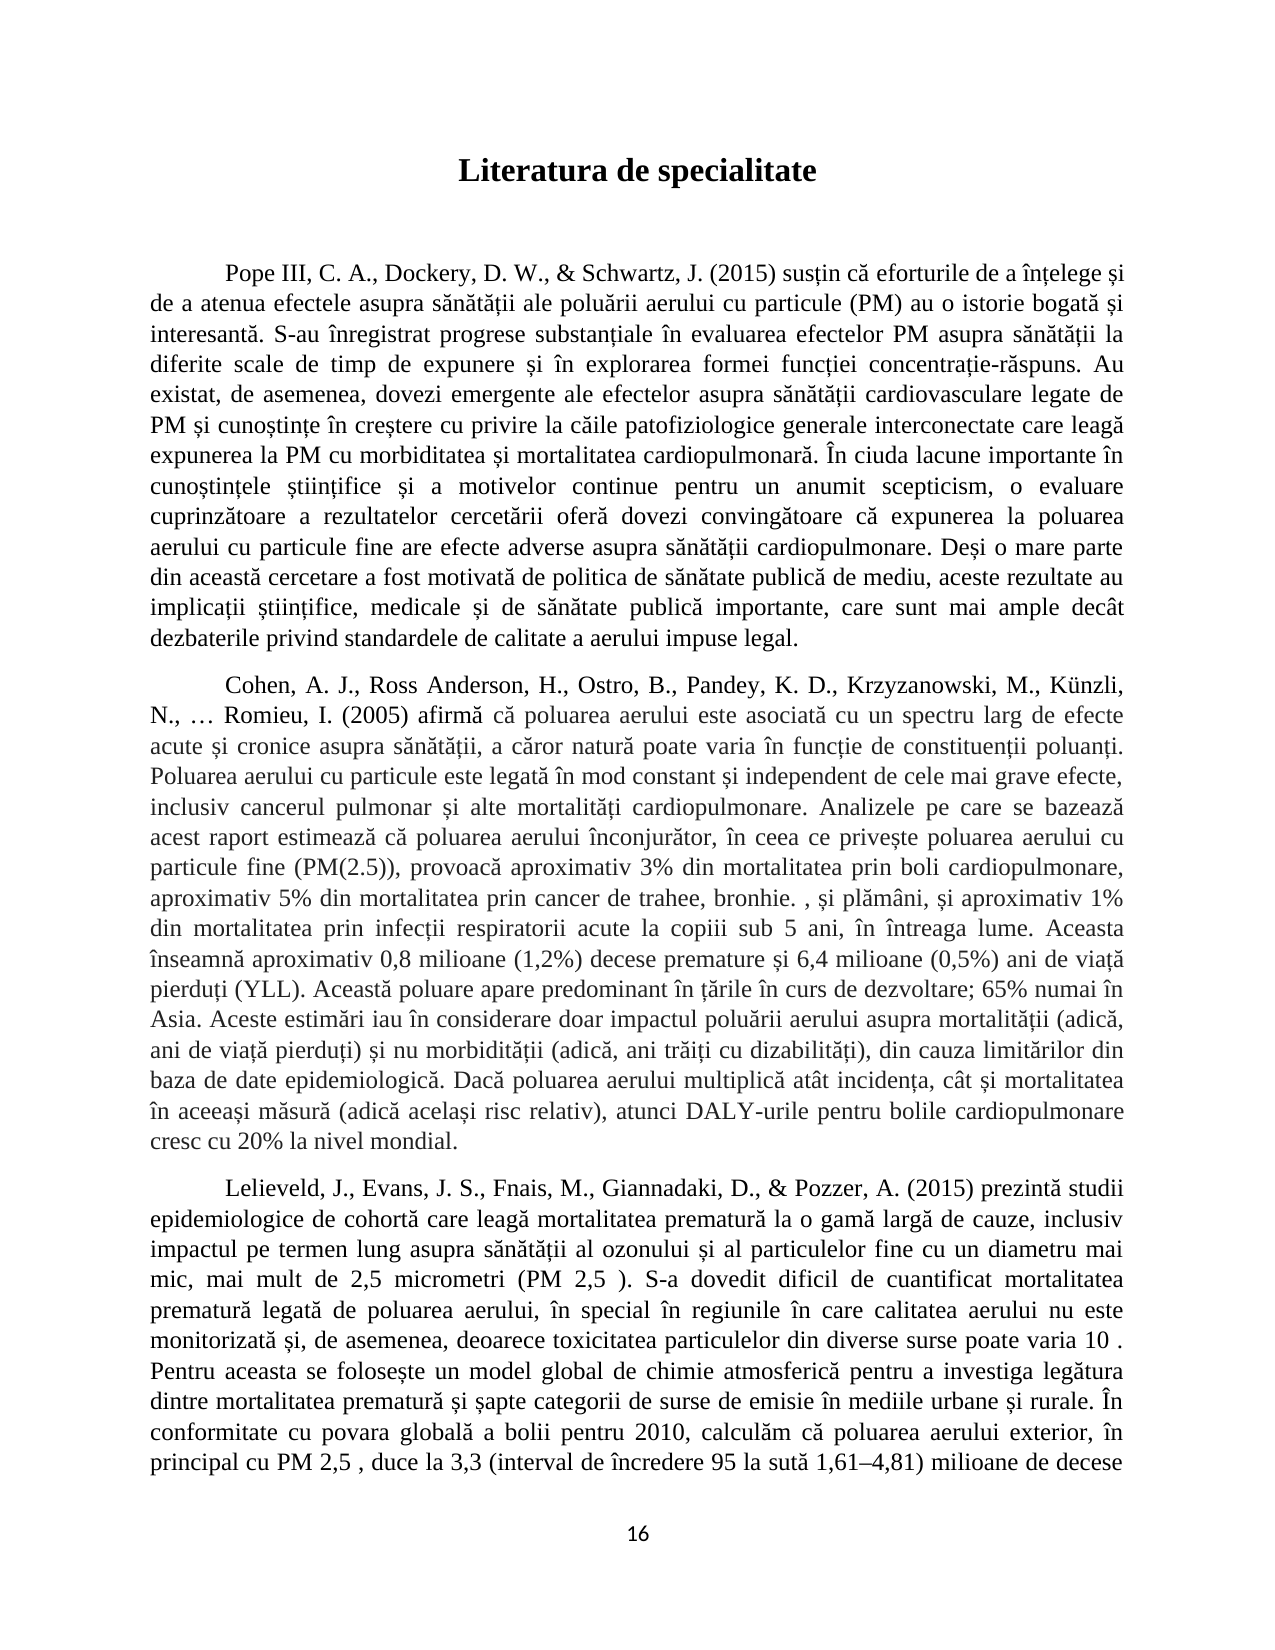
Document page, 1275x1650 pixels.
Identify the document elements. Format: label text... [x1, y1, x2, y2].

text Literatura de specialitate [150, 150, 1125, 188]
text Pope III, C. A., Dockery, D. W., & Schwartz, J. (2015) susțin că eforturile de a înțelege și de a atenua efectele asupra sănătății ale poluării aerului cu particule (PM) au o istorie bogată și interesantă. S-au înregistrat progrese substanțiale în evaluarea efectelor PM asupra sănătății la diferite scale de timp de expunere și în explorarea formei funcției concentrație-răspuns. Au existat, de asemenea, dovezi emergente ale efectelor asupra sănătății cardiovasculare legate de PM și cunoștințe în creștere cu privire la căile patofiziologice generale interconectate care leagă expunerea la PM cu morbiditatea și mortalitatea cardiopulmonară. În ciuda lacune importante în cunoștințele științifice și a motivelor continue pentru un anumit scepticism, o evaluare cuprinzătoare a rezultatelor cercetării oferă dovezi convingătoare că expunerea la poluarea aerului cu particule fine are efecte adverse asupra sănătății cardiopulmonare. Deși o mare parte din această cercetare a fost motivată de politica de sănătate publică de mediu, aceste rezultate au implicații științifice, medicale și de sănătate publică importante, care sunt mai ample decât dezbaterile privind standardele de calitate a aerului impuse legal. [150, 258, 1125, 652]
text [150, 1173, 1125, 1476]
